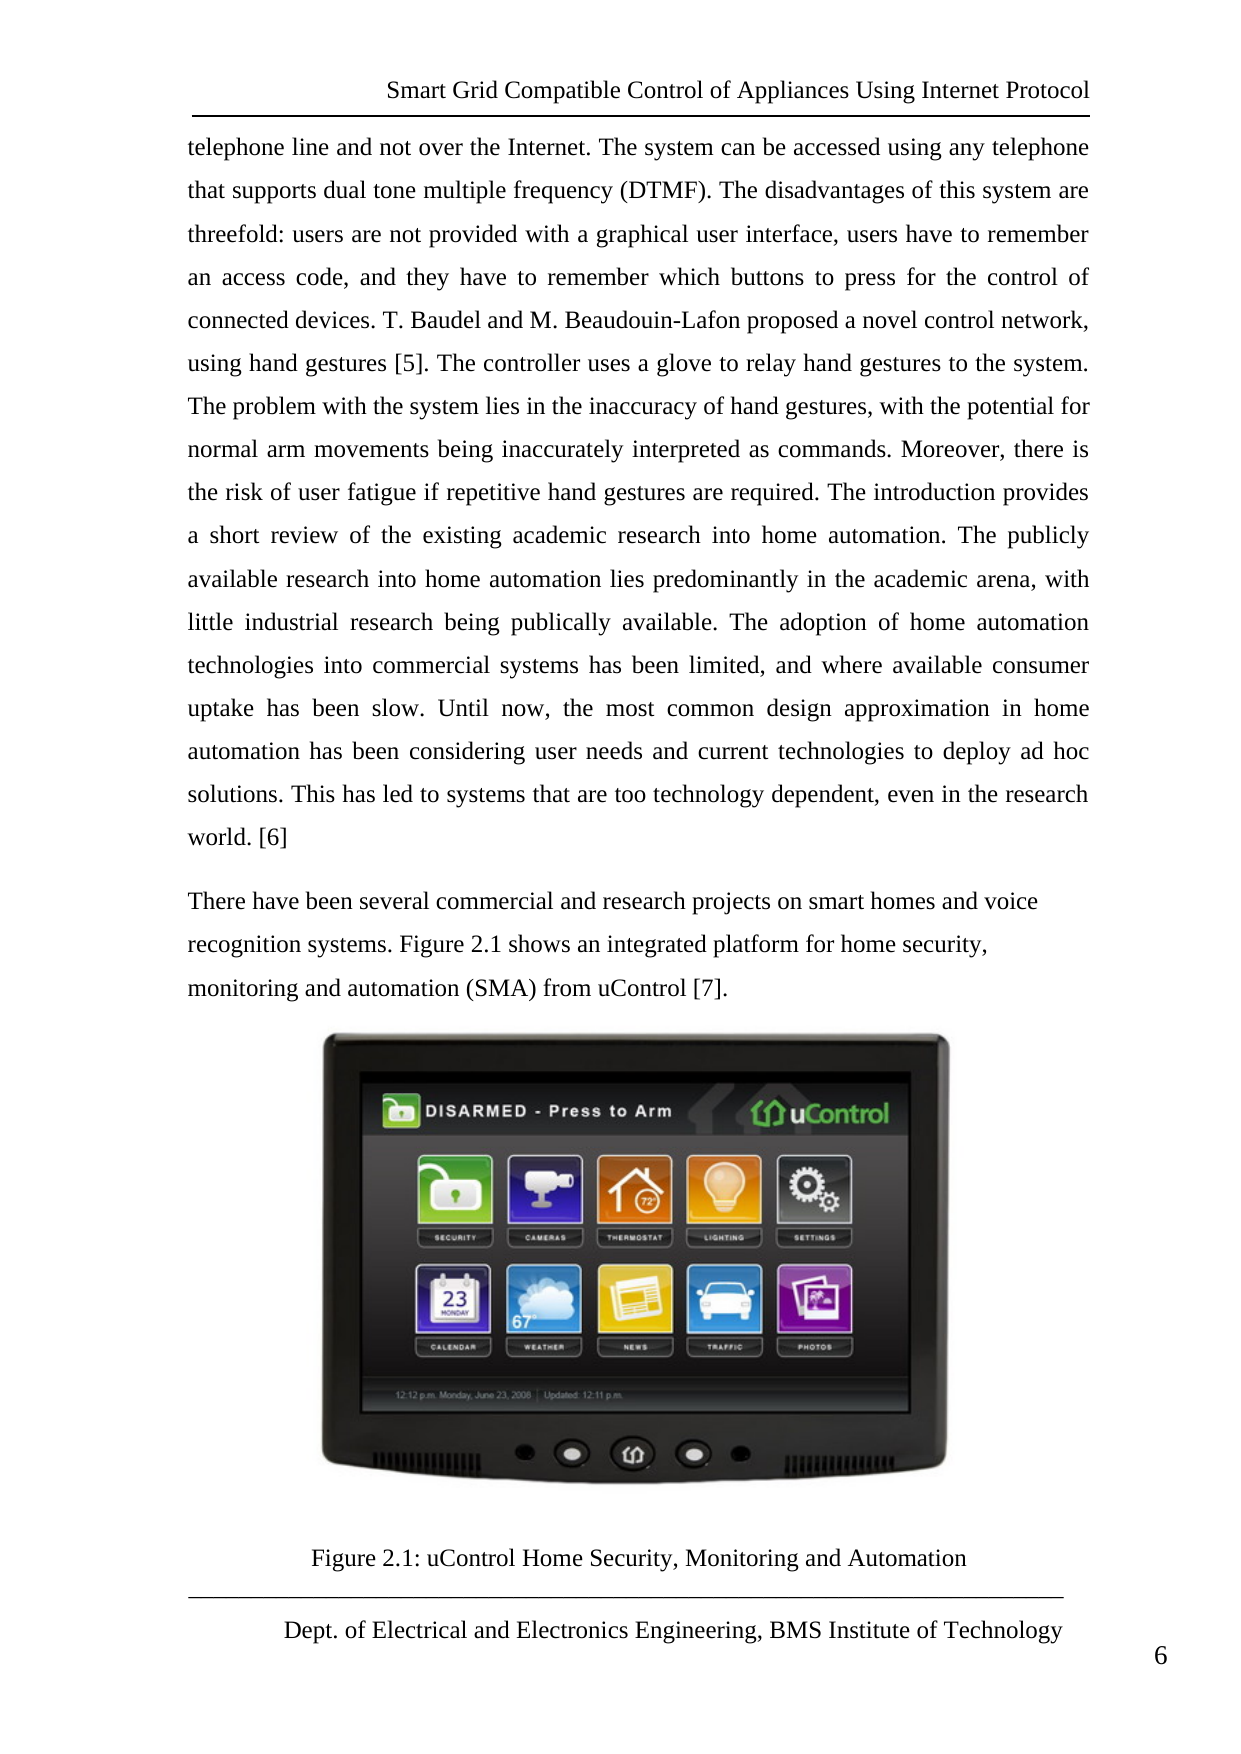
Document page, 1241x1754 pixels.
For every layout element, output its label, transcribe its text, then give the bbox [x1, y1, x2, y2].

text Figure 2.1: uControl Home Security, Monitoring and Automation [187, 1543, 1090, 1572]
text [187, 132, 1090, 851]
picture [306, 1015, 965, 1503]
